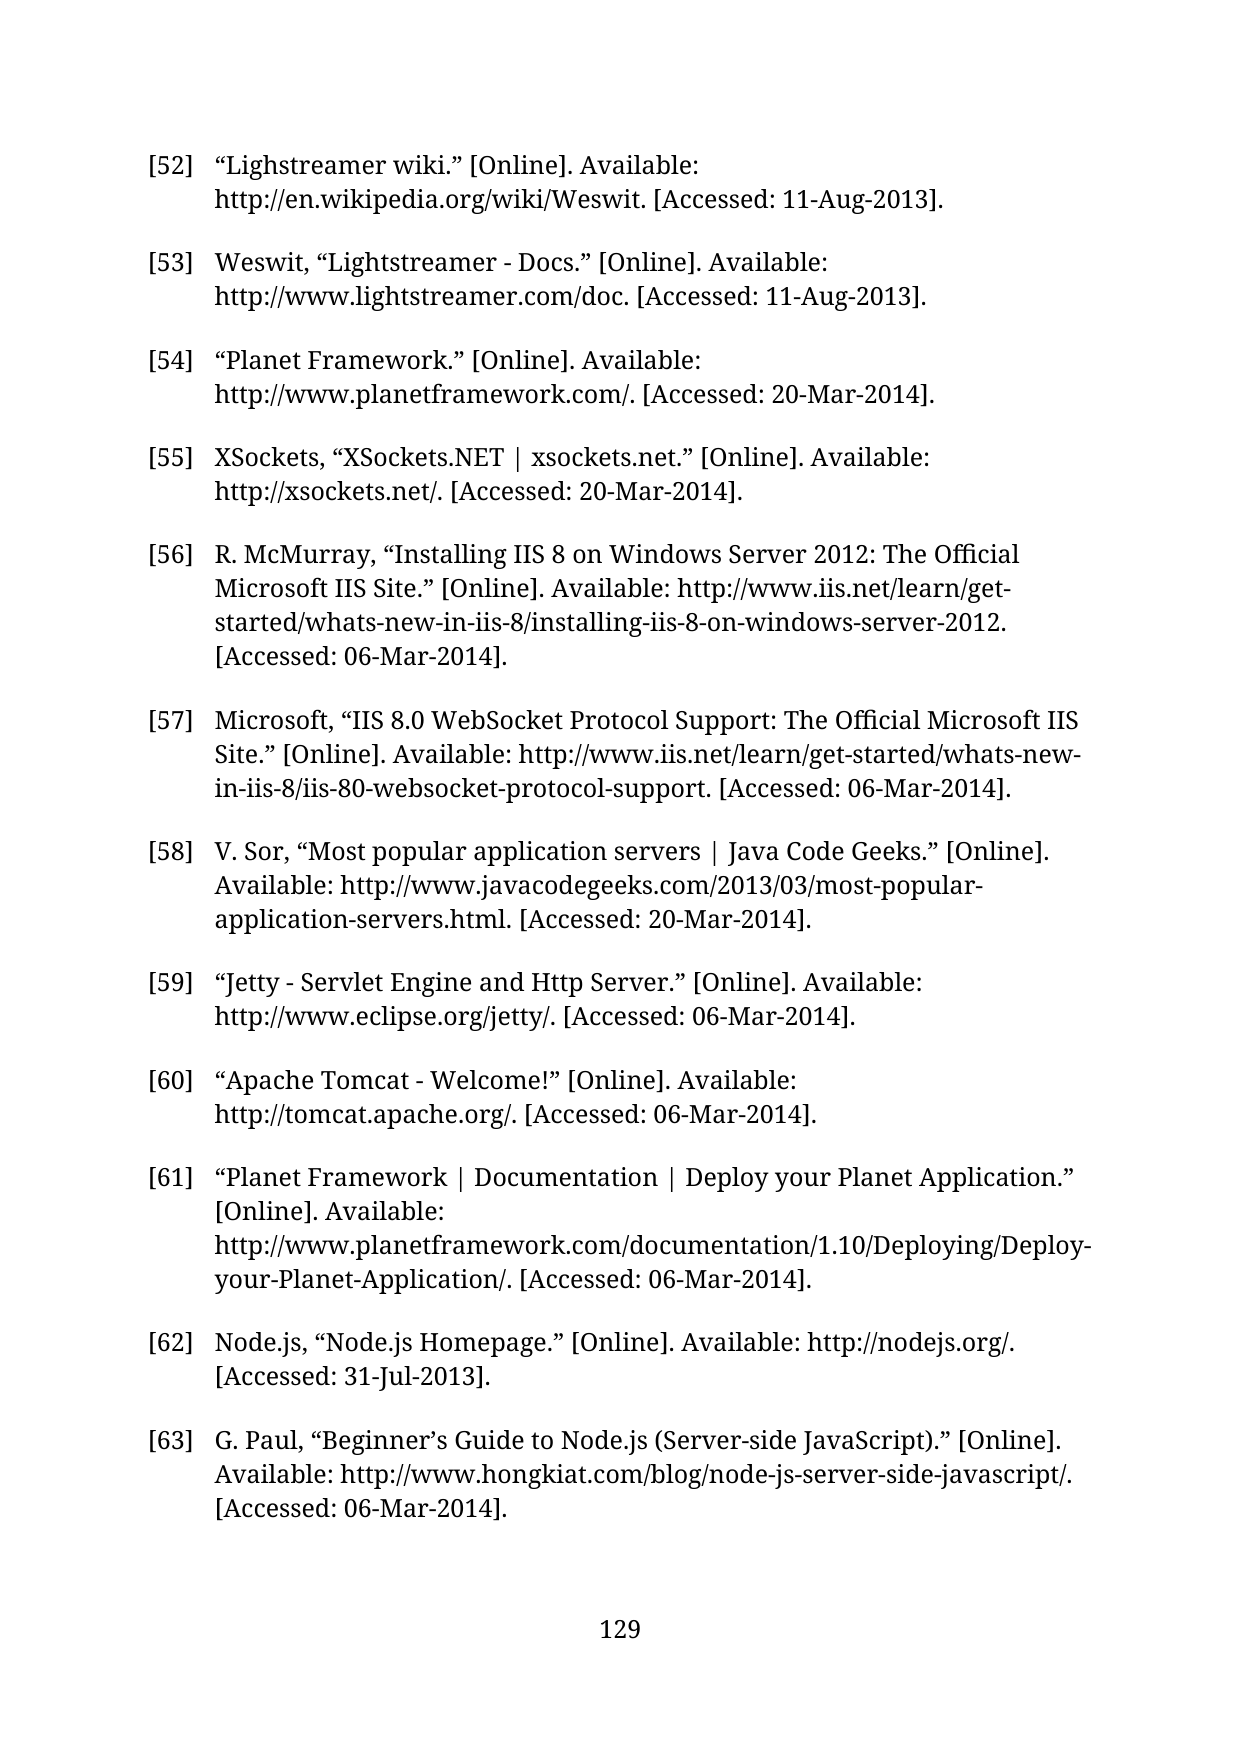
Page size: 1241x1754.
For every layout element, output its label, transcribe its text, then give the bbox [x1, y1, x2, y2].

text [62] Node.js, “Node.js Homepage.” [Online]. Available: http://nodejs.org/. [Accessed: 31-Jul-2013]. [148, 1325, 1092, 1393]
text [61] “Planet Framework | Documentation | Deploy your Planet Application.” [Online]. Available: http://www.planetframework.com/documentation/1.10/Deploying/Deploy-your-Planet-Application/. [Accessed: 06-Mar-2014]. [148, 1159, 1092, 1296]
text [53] Weswit, “Lightstreamer - Docs.” [Online]. Available: http://www.lightstreamer.com/doc. [Accessed: 11-Aug-2013]. [148, 245, 1092, 313]
text [52] “Lighstreamer wiki.” [Online]. Available: http://en.wikipedia.org/wiki/Weswit. [Accessed: 11-Aug-2013]. [148, 148, 1092, 216]
text [55] XSockets, “XSockets.NET | xsockets.net.” [Online]. Available: http://xsockets.net/. [Accessed: 20-Mar-2014]. [148, 439, 1092, 508]
text [54] “Planet Framework.” [Online]. Available: http://www.planetframework.com/. [Accessed: 20-Mar-2014]. [148, 342, 1092, 410]
text [59] “Jetty - Servlet Engine and Http Server.” [Online]. Available: http://www.eclipse.org/jetty/. [Accessed: 06-Mar-2014]. [148, 965, 1092, 1033]
text [58] V. Sor, “Most popular application servers | Java Code Geeks.” [Online]. Available: http://www.javacodegeeks.com/2013/03/most-popular-application-servers.html. [Accessed: 20-Mar-2014]. [148, 834, 1092, 936]
text [57] Microsoft, “IIS 8.0 WebSocket Protocol Support: The Official Microsoft IIS Site.” [Online]. Available: http://www.iis.net/learn/get-started/whats-new-in-iis-8/iis-80-websocket-protocol-support. [Accessed: 06-Mar-2014]. [148, 702, 1092, 804]
text [56] R. McMurray, “Installing IIS 8 on Windows Server 2012: The Official Microsoft IIS Site.” [Online]. Available: http://www.iis.net/learn/get-started/whats-new-in-iis-8/installing-iis-8-on-windows-server-2012. [Accessed: 06-Mar-2014]. [148, 537, 1092, 673]
text [63] G. Paul, “Beginner’s Guide to Node.js (Server-side JavaScript).” [Online]. Available: http://www.hongkiat.com/blog/node-js-server-side-javascript/. [Accessed: 06-Mar-2014]. [148, 1422, 1092, 1524]
text [60] “Apache Tomcat - Welcome!” [Online]. Available: http://tomcat.apache.org/. [Accessed: 06-Mar-2014]. [148, 1062, 1092, 1130]
